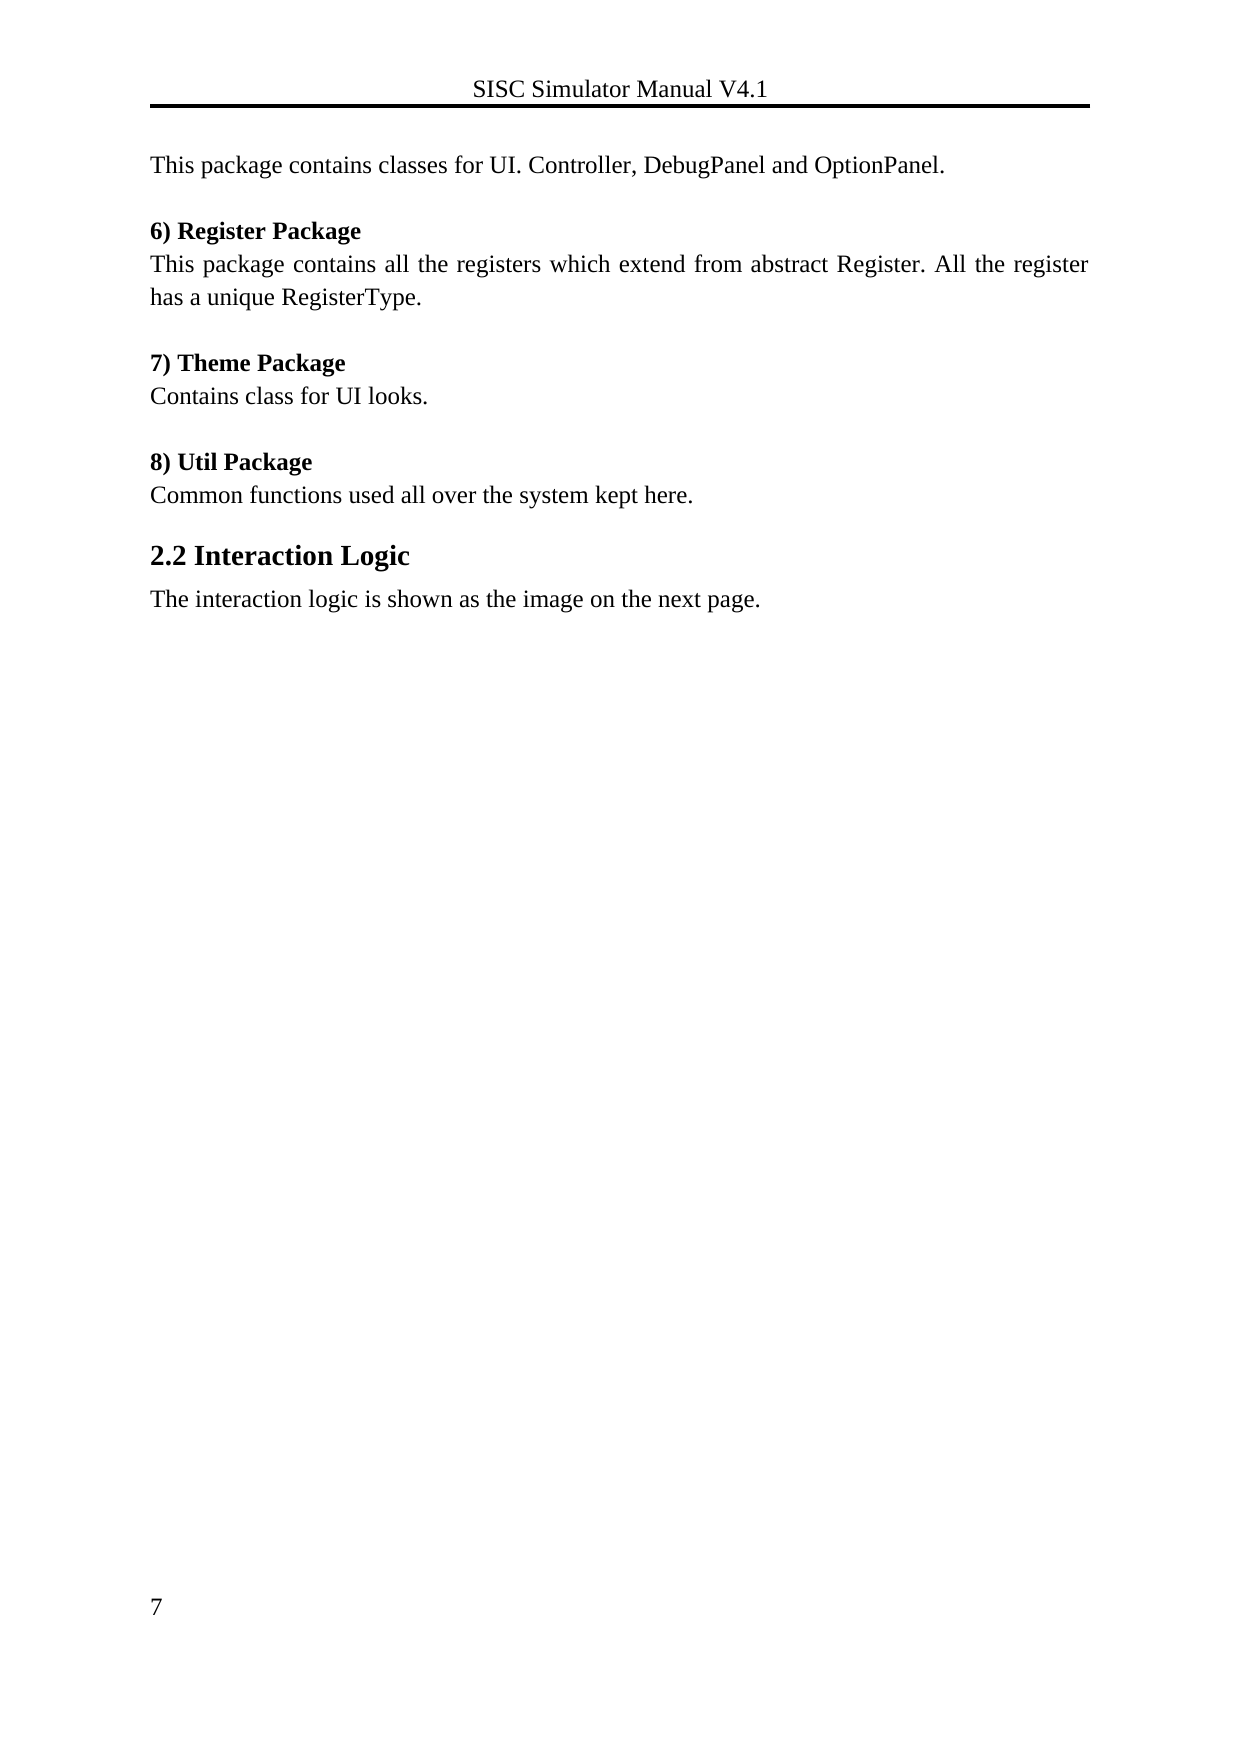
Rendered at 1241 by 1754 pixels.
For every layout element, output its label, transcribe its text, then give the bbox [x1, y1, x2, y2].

subtitle 2.2 Interaction Logic [150, 538, 1090, 572]
text The interaction logic is shown as the image on the next page. [150, 584, 1090, 613]
text Contains class for UI looks. [150, 381, 1090, 410]
text 6) Register Package [150, 216, 1090, 245]
text 7) Theme Package [150, 348, 1090, 377]
text Common functions used all over the system kept here. [150, 480, 1090, 509]
text 8) Util Package [150, 447, 1090, 476]
text This package contains classes for UI. Controller, DebugPanel and OptionPanel. [150, 150, 1090, 179]
text This package contains all the registers which extend from abstract Register. All the register has a unique RegisterType. [150, 249, 1090, 311]
